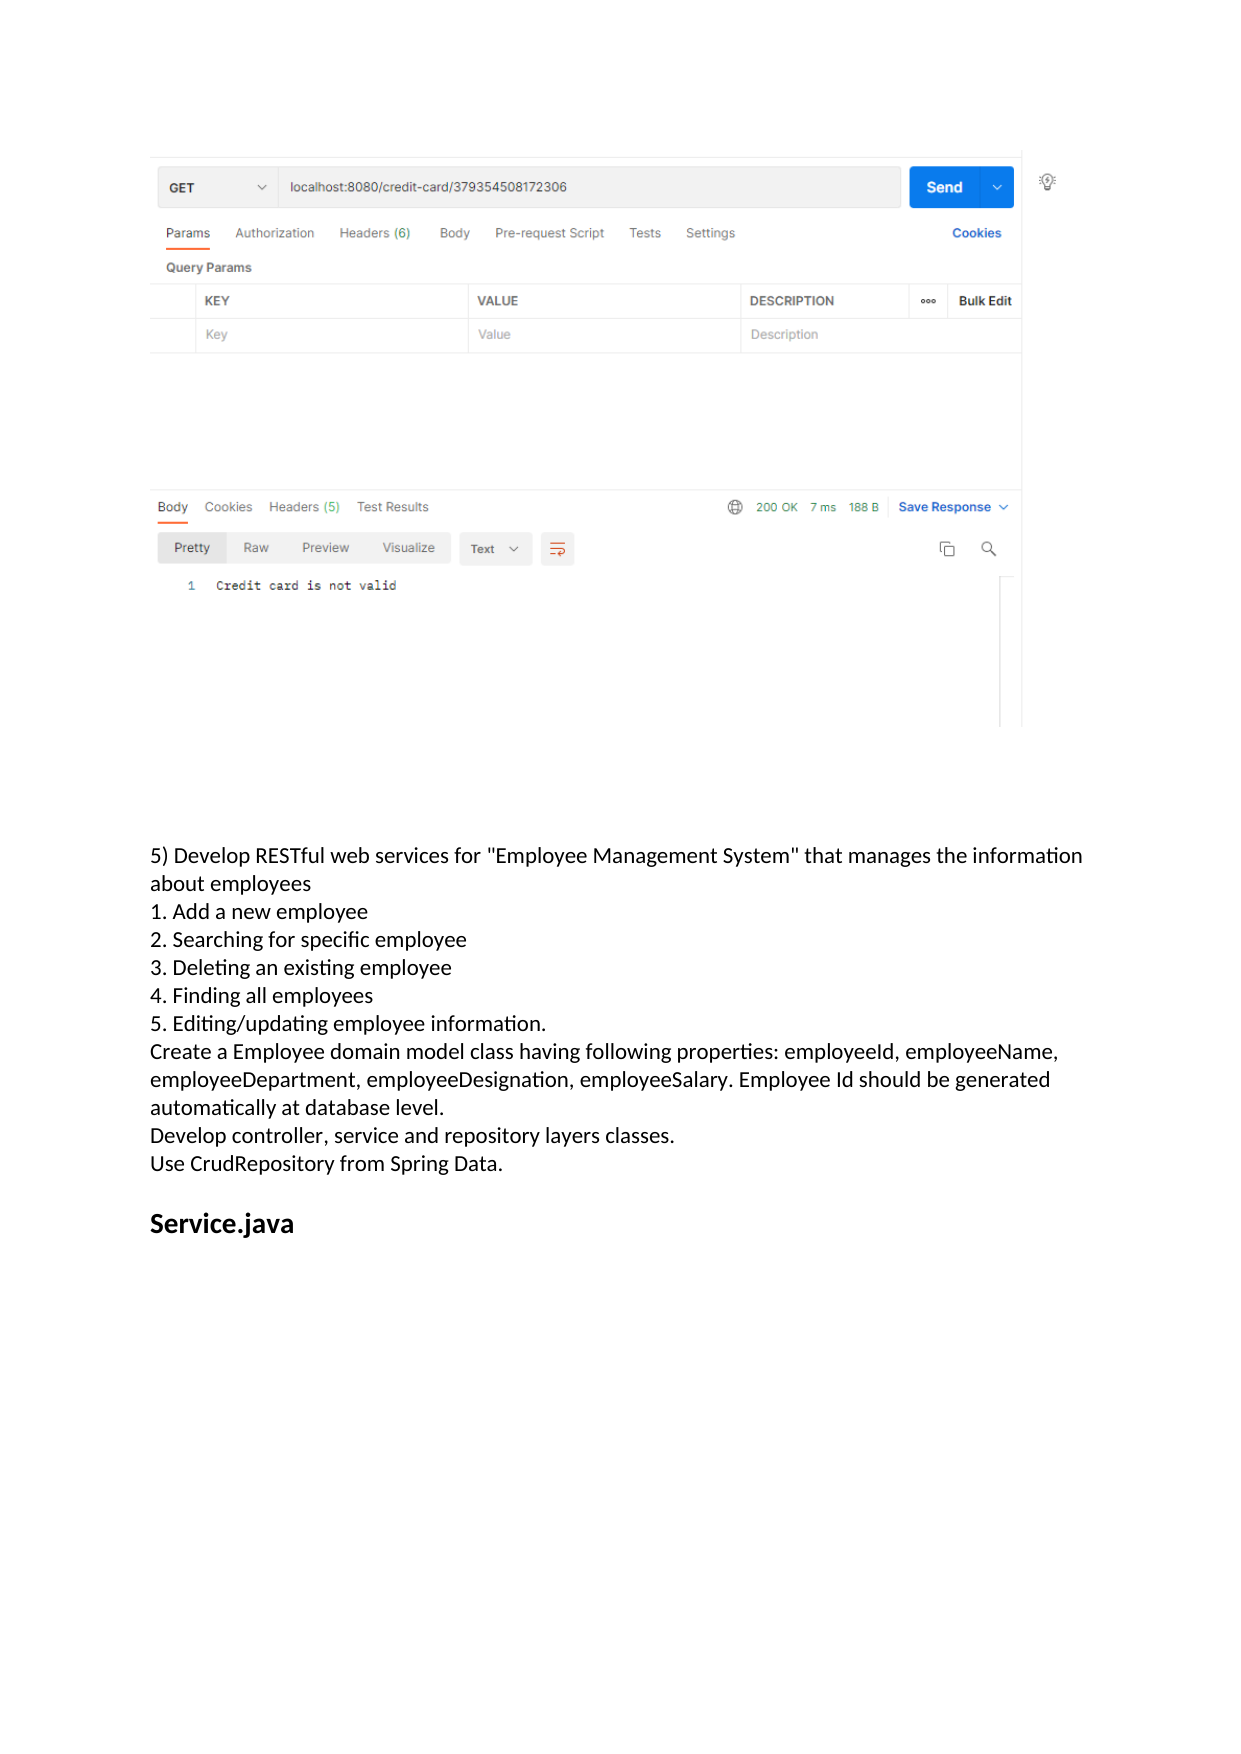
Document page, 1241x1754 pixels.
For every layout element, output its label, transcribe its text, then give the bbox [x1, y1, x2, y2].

text 4. Finding all employees [150, 981, 1090, 1009]
text Service.java [150, 1205, 1090, 1241]
text Create a Employee domain model class having following properties: employeeId, employeeName, employeeDepartment, employeeDesignation, employeeSalary. Employee Id should be generated automatically at database level. [150, 1037, 1090, 1121]
text 1. Add a new employee [150, 897, 1090, 925]
text Use CrudRepository from Spring Data. [150, 1149, 1090, 1177]
text Develop controller, service and repository layers classes. [150, 1121, 1090, 1149]
text 5) Develop RESTful web services for "Employee Management System" that manages the information about employees [150, 841, 1090, 897]
text 5. Editing/updating employee information. [150, 1009, 1090, 1037]
text 3. Deleting an existing employee [150, 953, 1090, 981]
text 2. Searching for specific employee [150, 925, 1090, 953]
picture [150, 150, 1063, 727]
